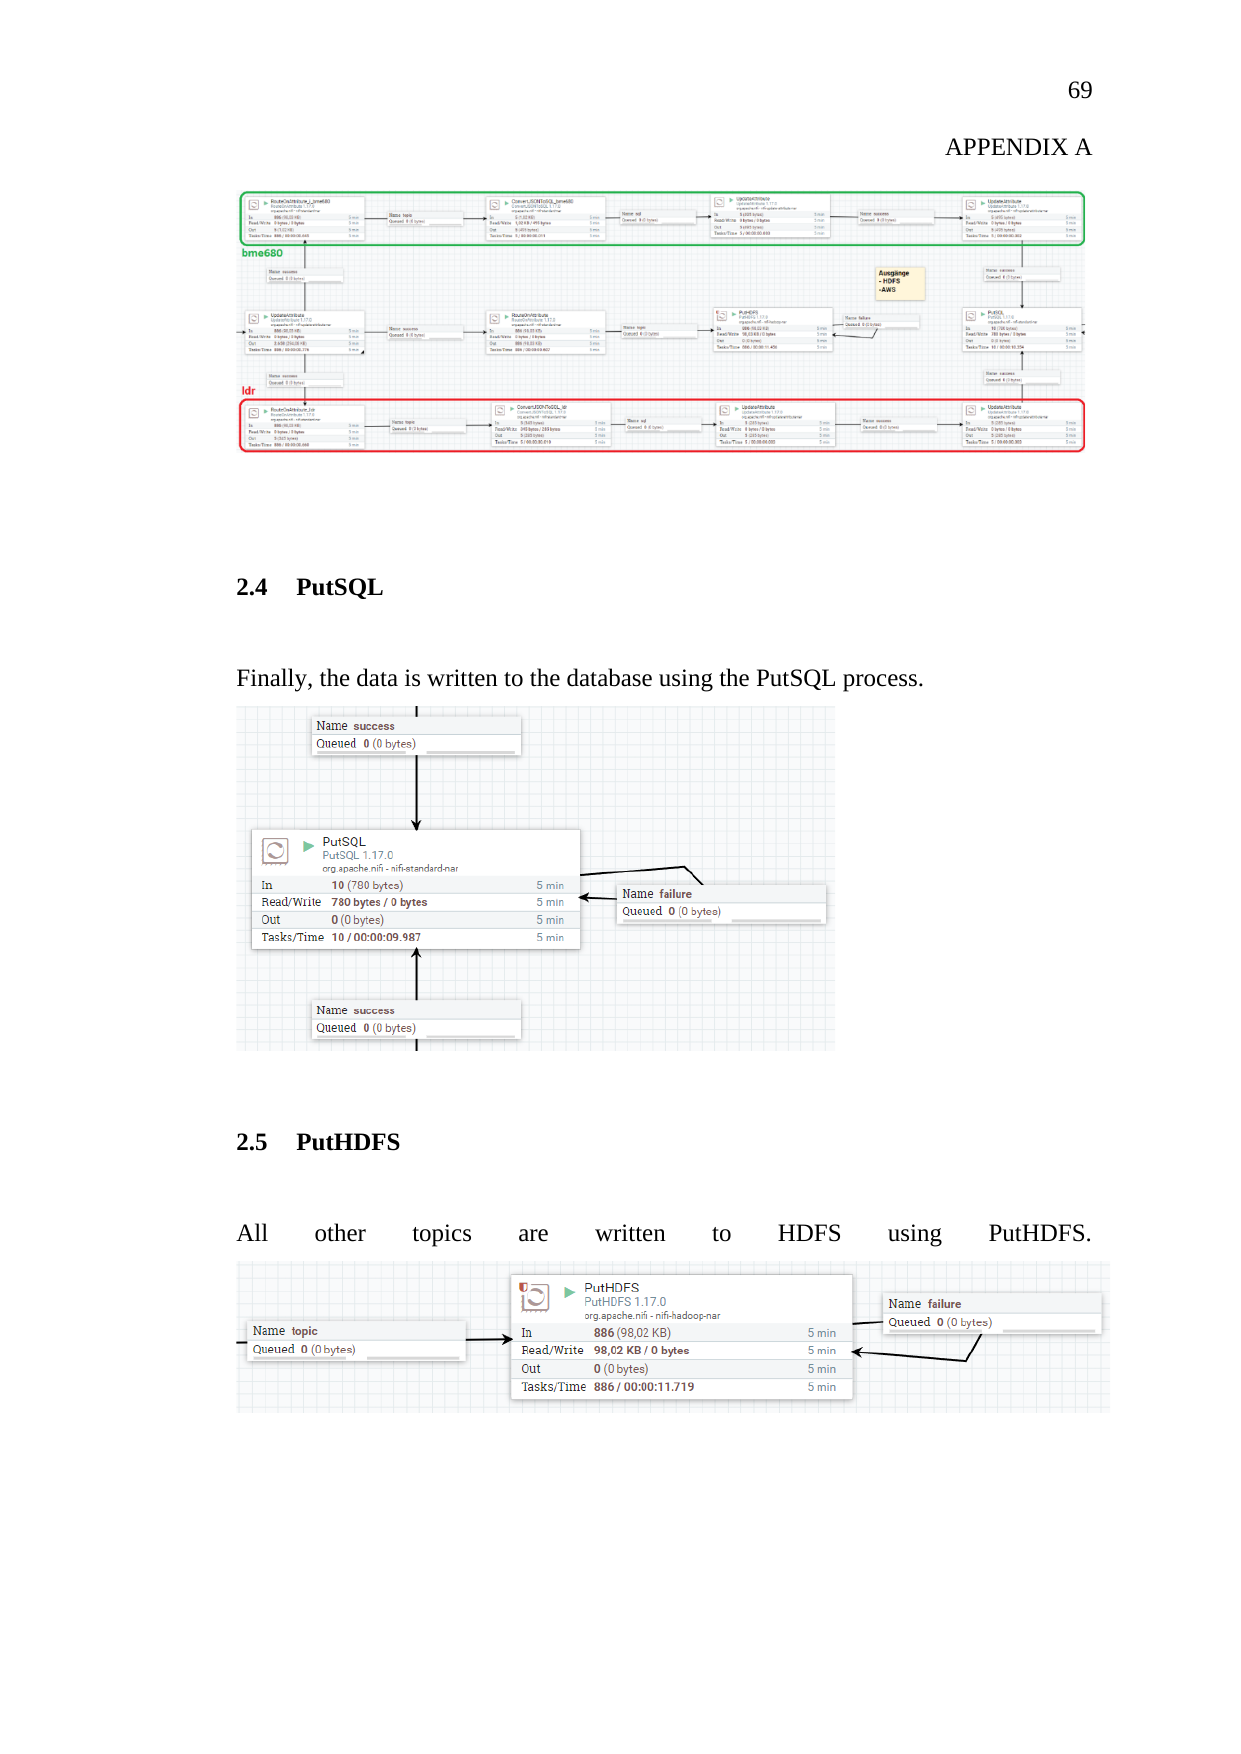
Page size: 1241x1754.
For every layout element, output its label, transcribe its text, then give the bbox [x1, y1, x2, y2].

text Finally, the data is written to the database using the PutSQL process. [236, 663, 1092, 692]
picture [236, 190, 1085, 453]
text All other topics are written to HDFS using PutHDFS. [236, 1218, 1092, 1261]
picture [236, 1261, 1110, 1413]
subtitle PutHDFS [236, 1127, 1092, 1156]
picture [236, 706, 835, 1051]
subtitle PutSQL [236, 572, 1092, 601]
